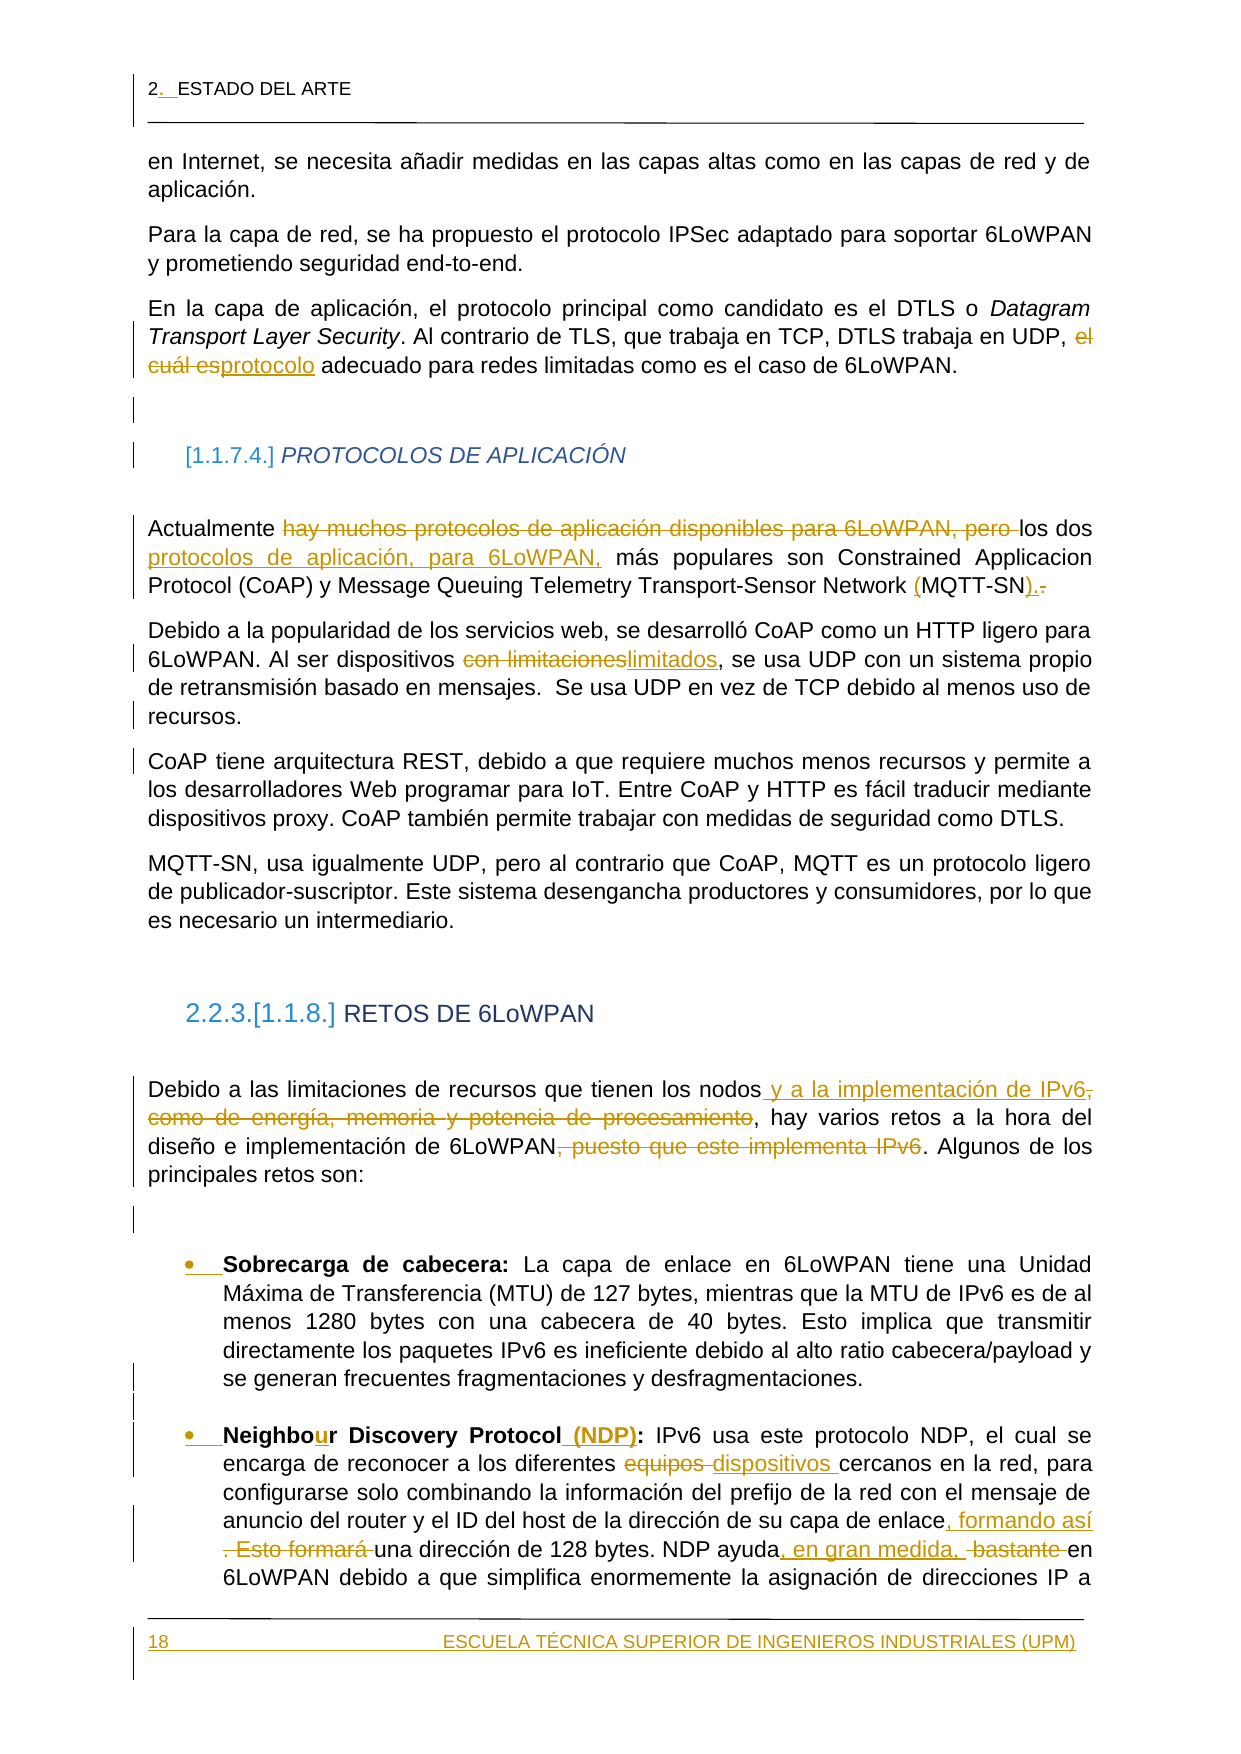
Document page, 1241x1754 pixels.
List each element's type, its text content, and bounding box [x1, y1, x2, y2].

list Sobrecarga de cabecera: La capa de enlace en 6LoWPAN tiene una Unidad Máxima de Transferencia (MTU) de 127 bytes, mientras que la MTU de IPv6 es de al menos 1280 bytes con una cabecera de 40 bytes. Esto implica que transmitir directamente los paquetes IPv6 es ineficiente debido al alto ratio cabecera/payload y se generan frecuentes fragmentaciones y desfragmentaciones. [185, 1251, 1092, 1391]
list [185, 1422, 1092, 1590]
text Debido a la popularidad de los servicios web, se desarrolló CoAP como un HTTP ligero para 6LoWPAN. Al ser dispositivos , se usa UDP con un sistema propio de retransmisión basado en mensajes. Se usa UDP en vez de TCP debido al menos uso de recursos. [148, 617, 1092, 729]
subtitle PROTOCOLOS DE APLICACIÓN [185, 442, 1092, 468]
text Para la capa de red, se ha propuesto el protocolo IPSec adaptado para soportar 6LoWPAN y prometiendo seguridad end-to-end. [148, 221, 1092, 276]
text Debido a las limitaciones de recursos que tienen los nodos, hay varios retos a la hora del diseño e implementación de 6LoWPAN. Algunos de los principales retos son: [148, 1076, 1092, 1187]
text MQTT-SN, usa igualmente UDP, pero al contrario que CoAP, MQTT es un protocolo ligero de publicador-suscriptor. Este sistema desengancha productores y consumidores, por lo que es necesario un intermediario. [148, 850, 1092, 933]
subtitle RETOS DE 6LoWPAN [185, 997, 1092, 1028]
text Actualmente los dos más populares son Constrained Applicacion Protocol (CoAP) y Message Queuing Telemetry Transport-Sensor Network MQTT-SN [148, 515, 1092, 599]
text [148, 148, 1092, 202]
text En la capa de aplicación, el protocolo principal como candidato es el DTLS o Datagram Transport Layer Security. Al contrario de TLS, que trabaja en TCP, DTLS trabaja en UDP, adecuado para redes limitadas como es el caso de 6LoWPAN. [148, 295, 1092, 378]
text CoAP tiene arquitectura REST, debido a que requiere muchos menos recursos y permite a los desarrolladores Web programar para IoT. Entre CoAP y HTTP es fácil traducir mediante dispositivos proxy. CoAP también permite trabajar con medidas de seguridad como DTLS. [148, 748, 1092, 831]
